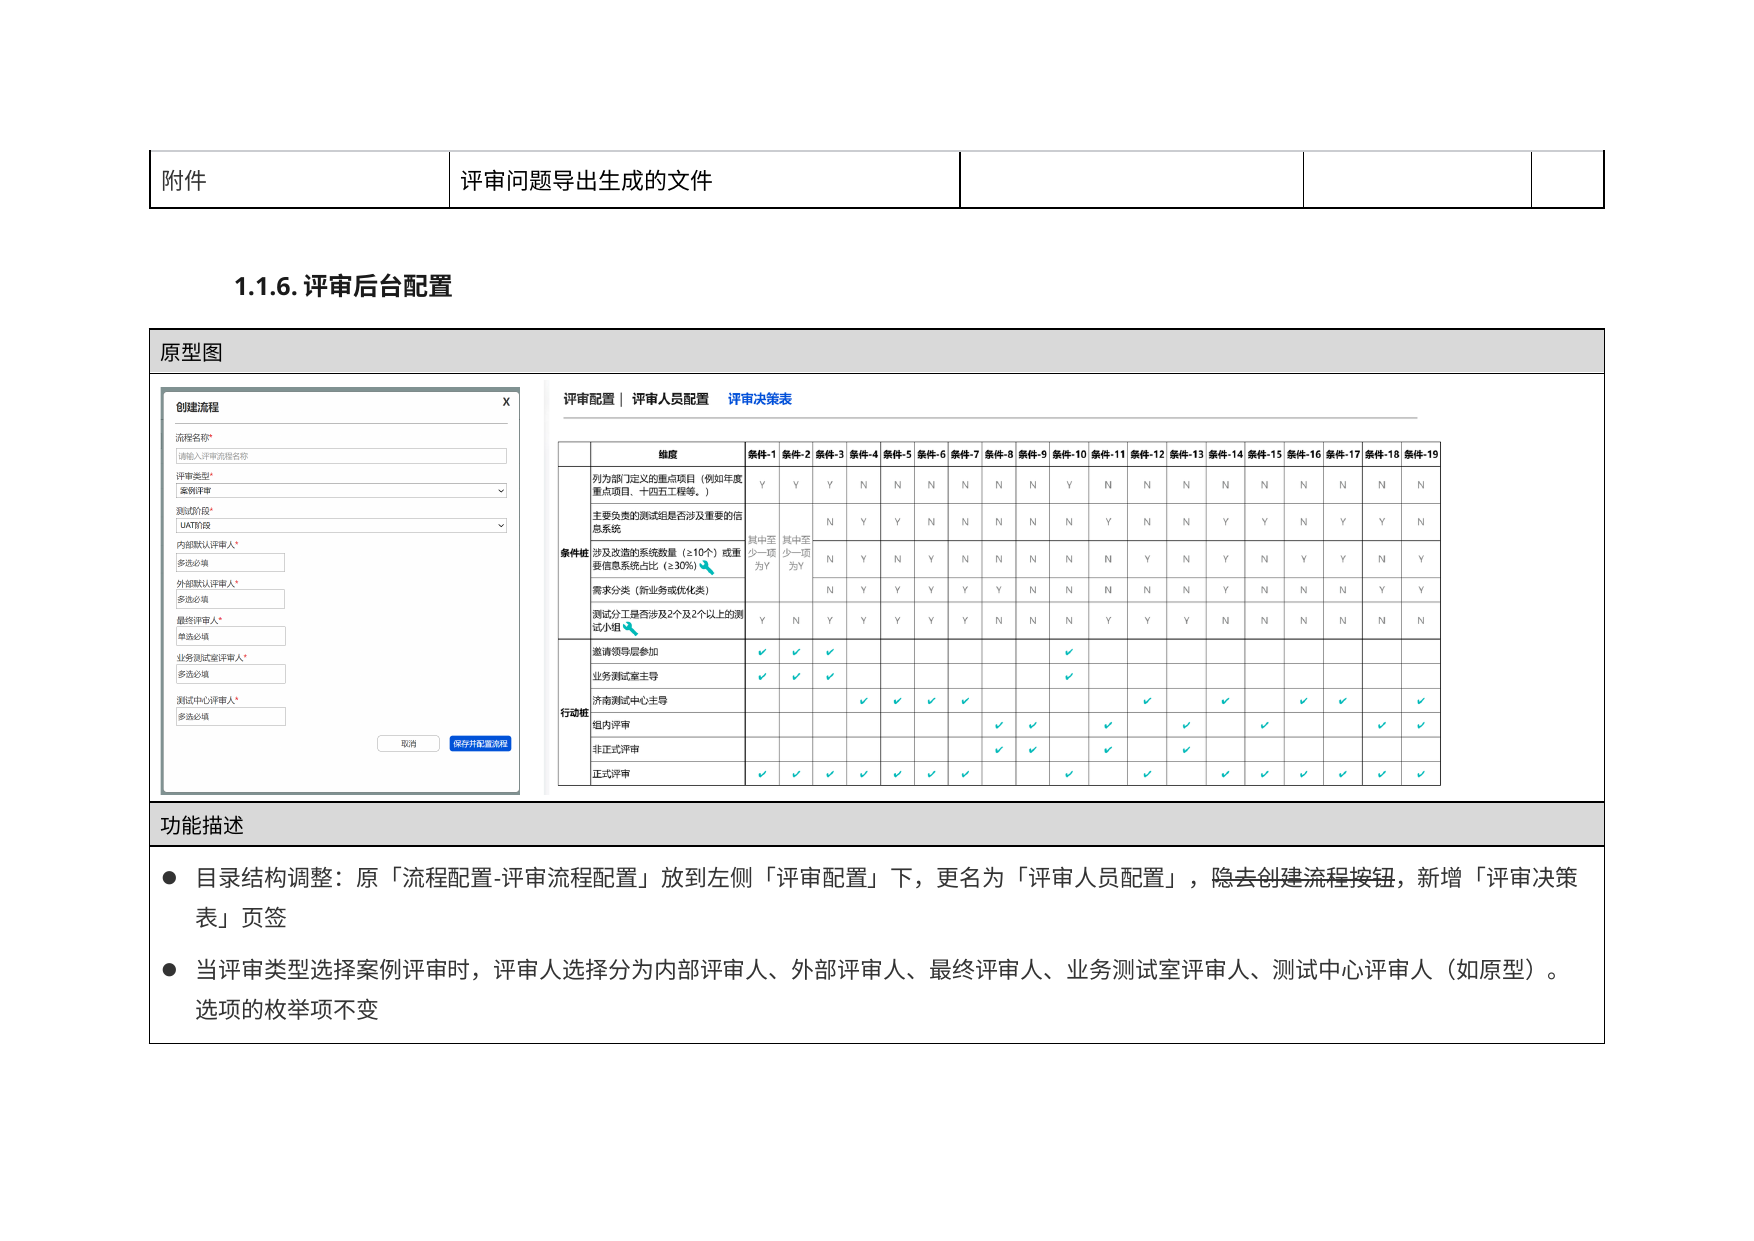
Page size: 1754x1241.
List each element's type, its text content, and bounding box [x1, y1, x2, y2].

table_cell 附件 [151, 152, 449, 207]
subtitle 评审后台配置 [233, 267, 1612, 303]
table_cell [1532, 152, 1603, 207]
table_header 原型图 [150, 330, 1604, 372]
table_cell [150, 374, 1604, 801]
picture [160, 387, 520, 795]
picture [543, 380, 1443, 795]
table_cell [150, 847, 1604, 1042]
table_cell [961, 152, 1303, 207]
table_cell 评审问题导出生成的文件 [450, 152, 959, 207]
table_cell [1304, 152, 1531, 207]
table_cell 功能描述 [150, 803, 1604, 845]
